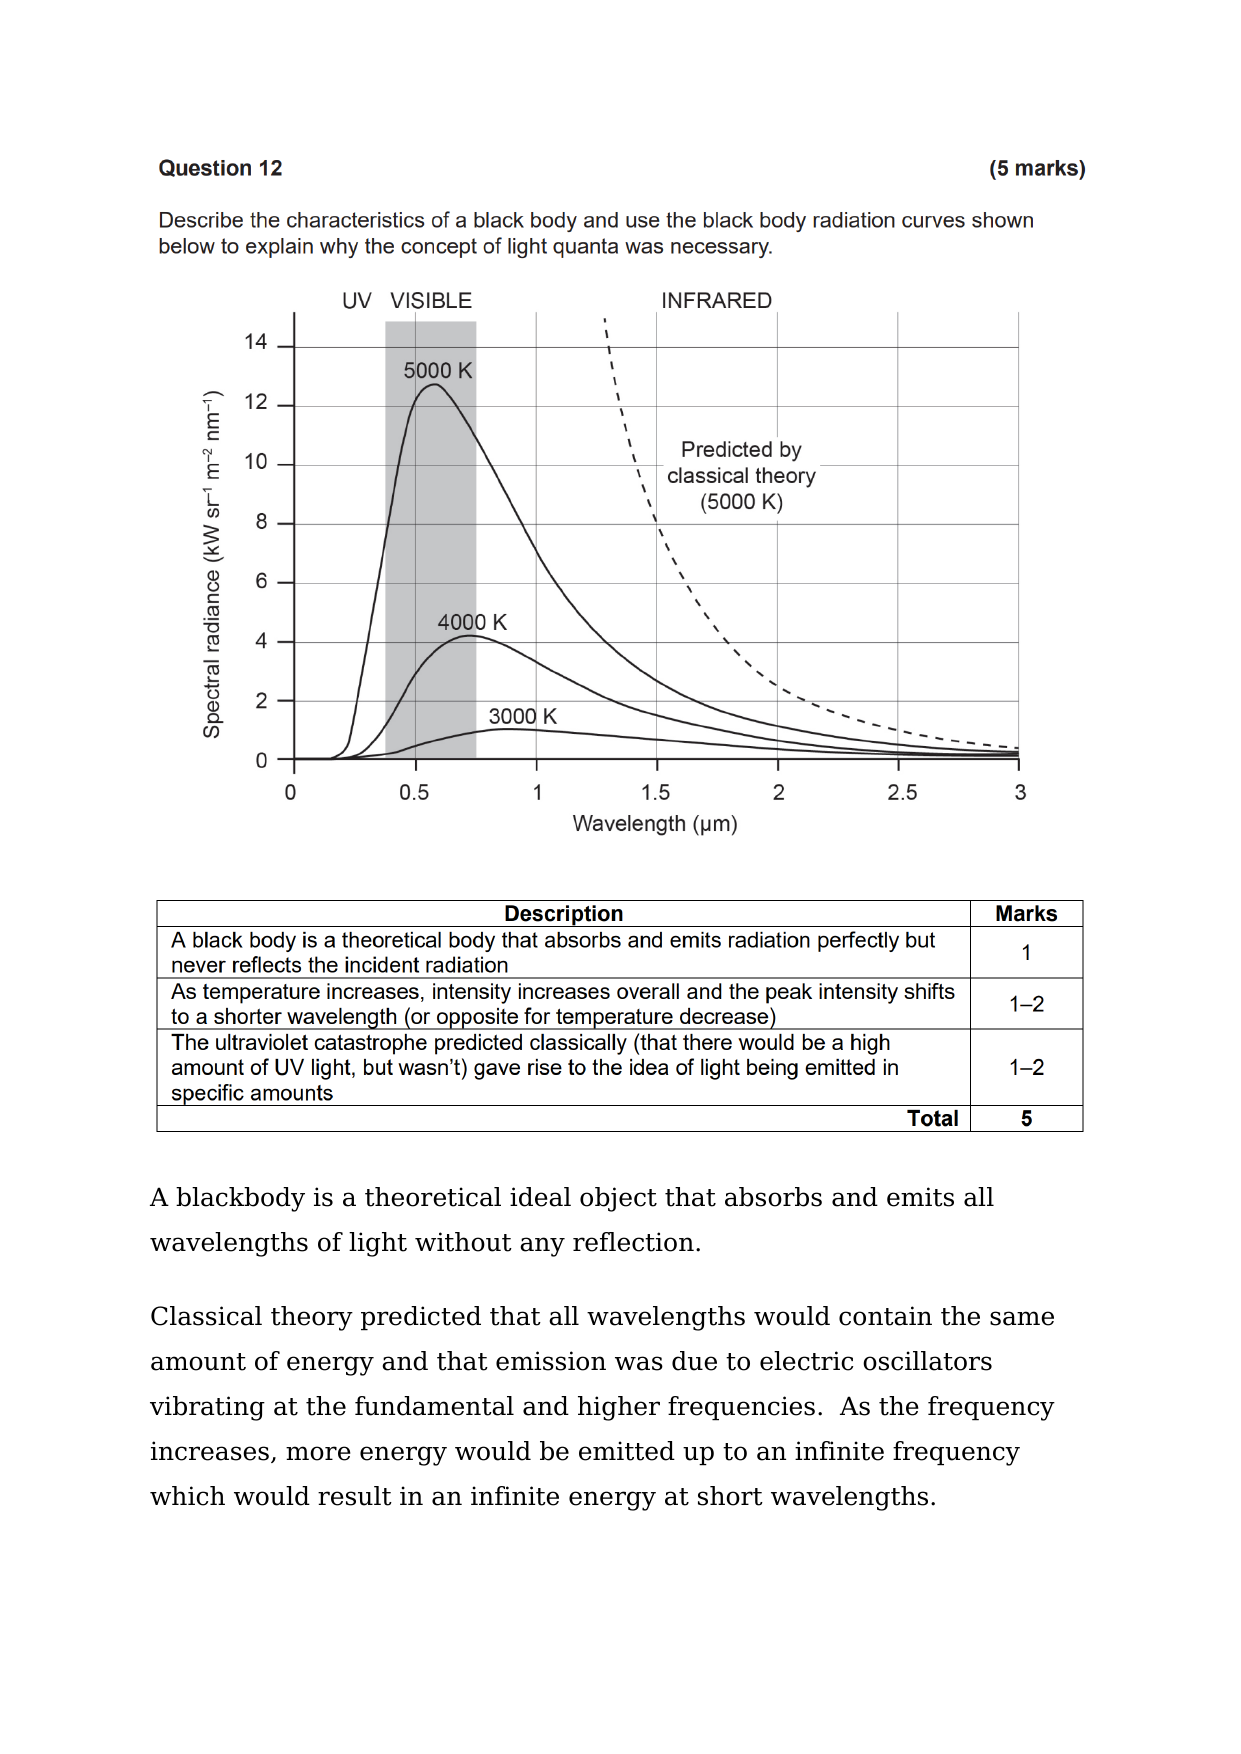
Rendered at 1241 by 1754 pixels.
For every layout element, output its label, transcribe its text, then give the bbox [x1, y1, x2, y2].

text Classical theory predicted that all wavelengths would contain the same amount of energy and that emission was due to electric oscillators vibrating at the fundamental and higher frequencies. As the frequency increases, more energy would be emitted up to an infinite frequency which would result in an infinite energy at short wavelengths. [150, 1301, 1090, 1511]
picture [150, 892, 1091, 1138]
picture [150, 150, 1091, 850]
text A blackbody is a theoretical ideal object that absorbs and emits all wavelengths of light without any reflection. [150, 1181, 1090, 1256]
